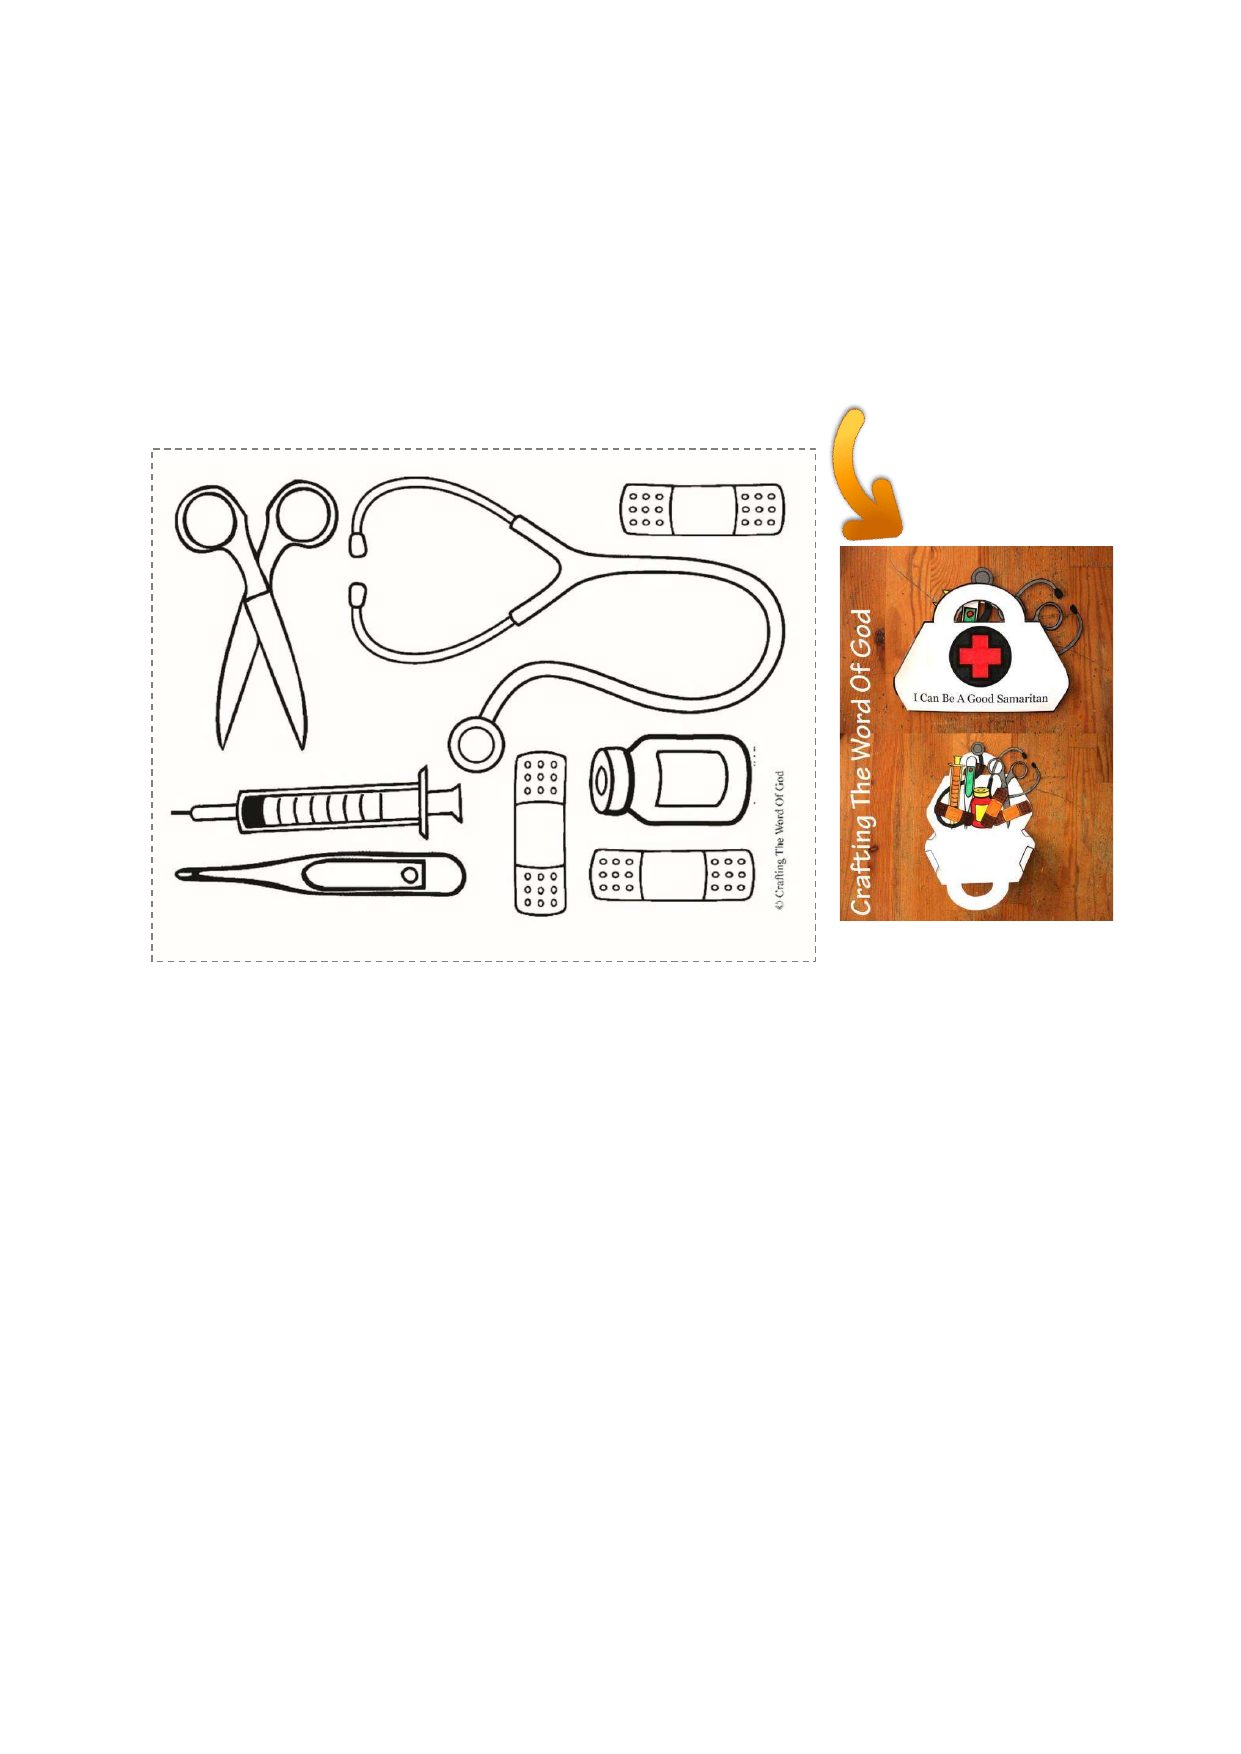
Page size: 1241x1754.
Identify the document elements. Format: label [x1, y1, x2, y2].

picture [153, 391, 1114, 961]
